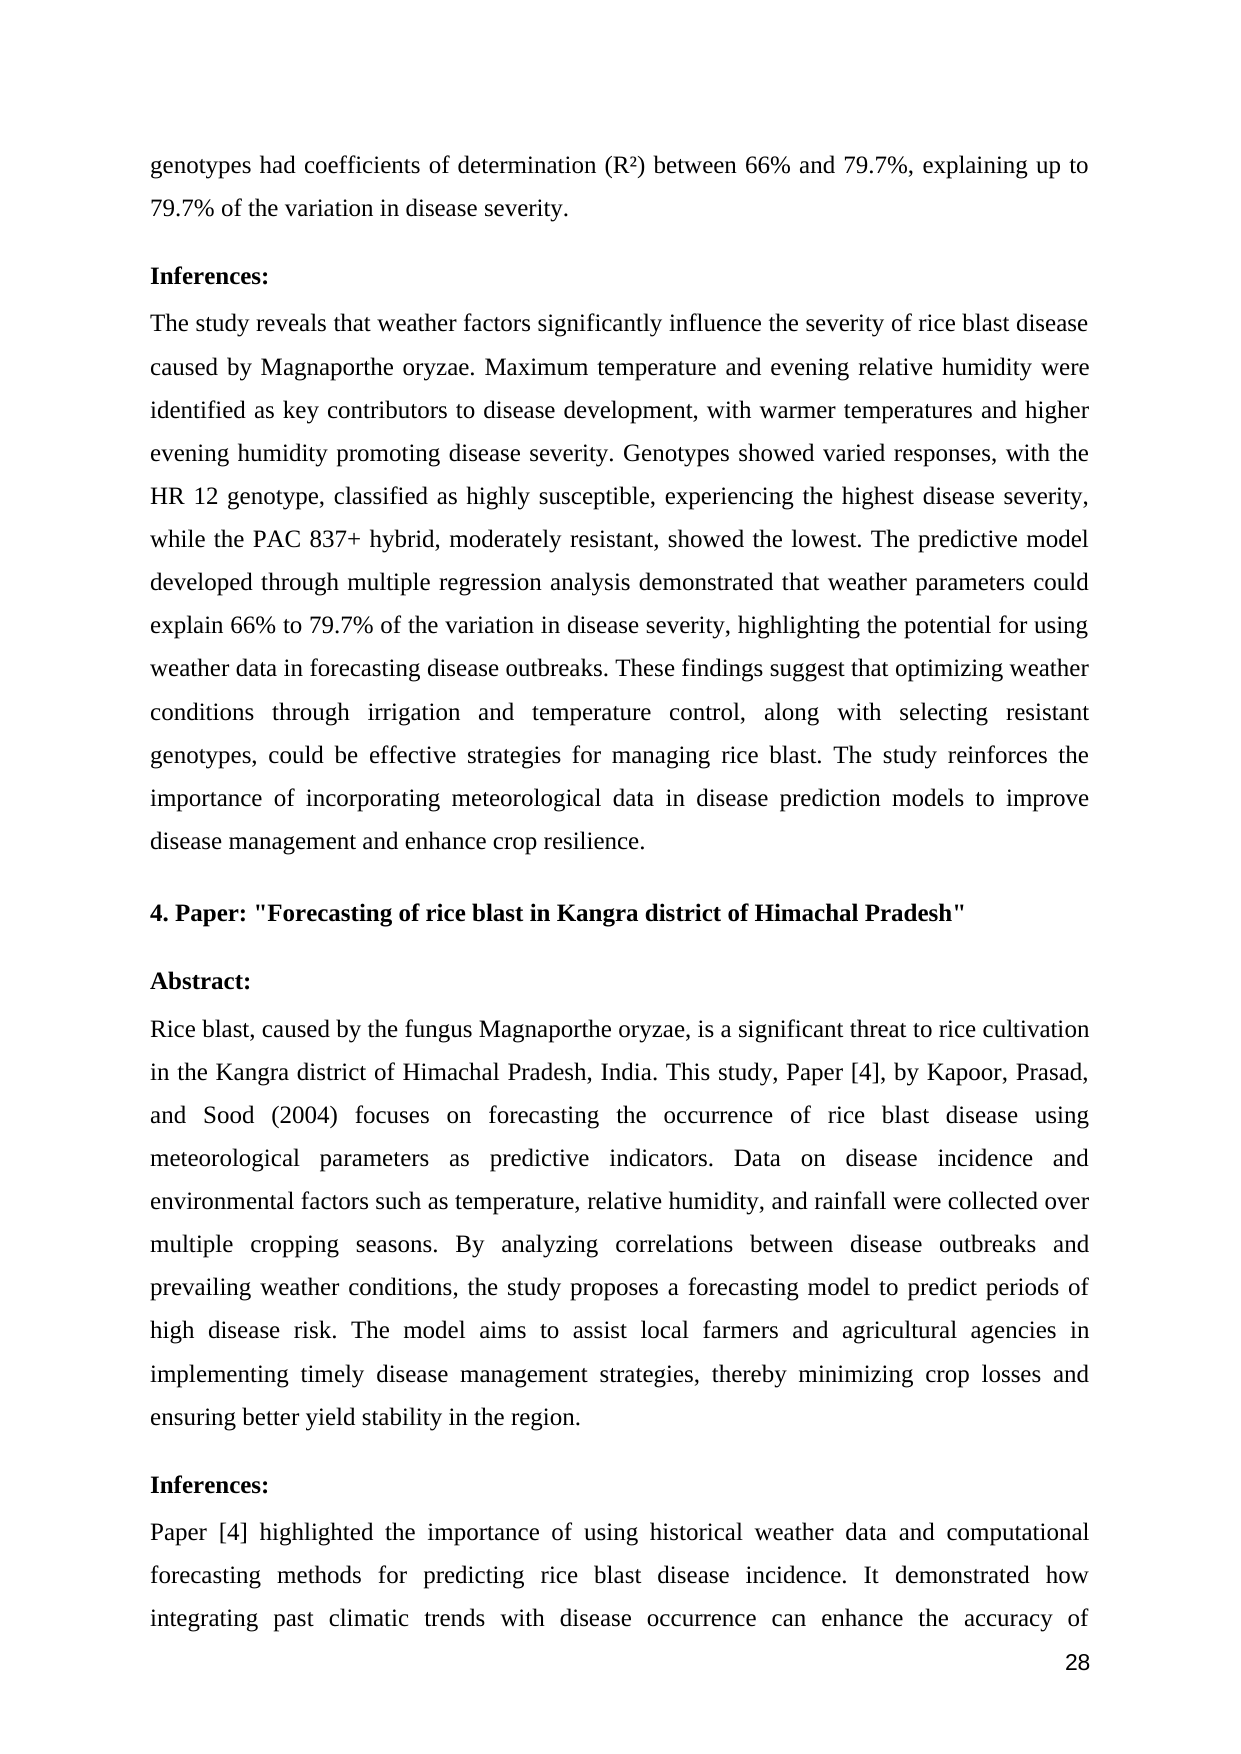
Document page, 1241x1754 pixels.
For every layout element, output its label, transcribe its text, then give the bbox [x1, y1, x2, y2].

subtitle Inferences: [150, 1470, 1090, 1499]
subtitle 4. Paper: "Forecasting of rice blast in Kangra district of Himachal Pradesh" [150, 898, 1090, 927]
subtitle Abstract: [150, 966, 1090, 995]
text Rice blast, caused by the fungus Magnaporthe oryzae, is a significant threat to rice cultivation in the Kangra district of Himachal Pradesh, India. This study, Paper [4], by Kapoor, Prasad, and Sood (2004) focuses on forecasting the occurrence of rice blast disease using meteorological parameters as predictive indicators. Data on disease incidence and environmental factors such as temperature, relative humidity, and rainfall were collected over multiple cropping seasons. By analyzing correlations between disease outbreaks and prevailing weather conditions, the study proposes a forecasting model to predict periods of high disease risk. The model aims to assist local farmers and agricultural agencies in implementing timely disease management strategies, thereby minimizing crop losses and ensuring better yield stability in the region. [150, 1014, 1090, 1431]
subtitle Inferences: [150, 261, 1090, 290]
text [150, 150, 1090, 222]
text The study reveals that weather factors significantly influence the severity of rice blast disease caused by Magnaporthe oryzae. Maximum temperature and evening relative humidity were identified as key contributors to disease development, with warmer temperatures and higher evening humidity promoting disease severity. Genotypes showed varied responses, with the HR 12 genotype, classified as highly susceptible, experiencing the highest disease severity, while the PAC 837+ hybrid, moderately resistant, showed the lowest. The predictive model developed through multiple regression analysis demonstrated that weather parameters could explain 66% to 79.7% of the variation in disease severity, highlighting the potential for using weather data in forecasting disease outbreaks. These findings suggest that optimizing weather conditions through irrigation and temperature control, along with selecting resistant genotypes, could be effective strategies for managing rice blast. The study reinforces the importance of incorporating meteorological data in disease prediction models to improve disease management and enhance crop resilience. [150, 308, 1090, 855]
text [150, 1517, 1090, 1632]
